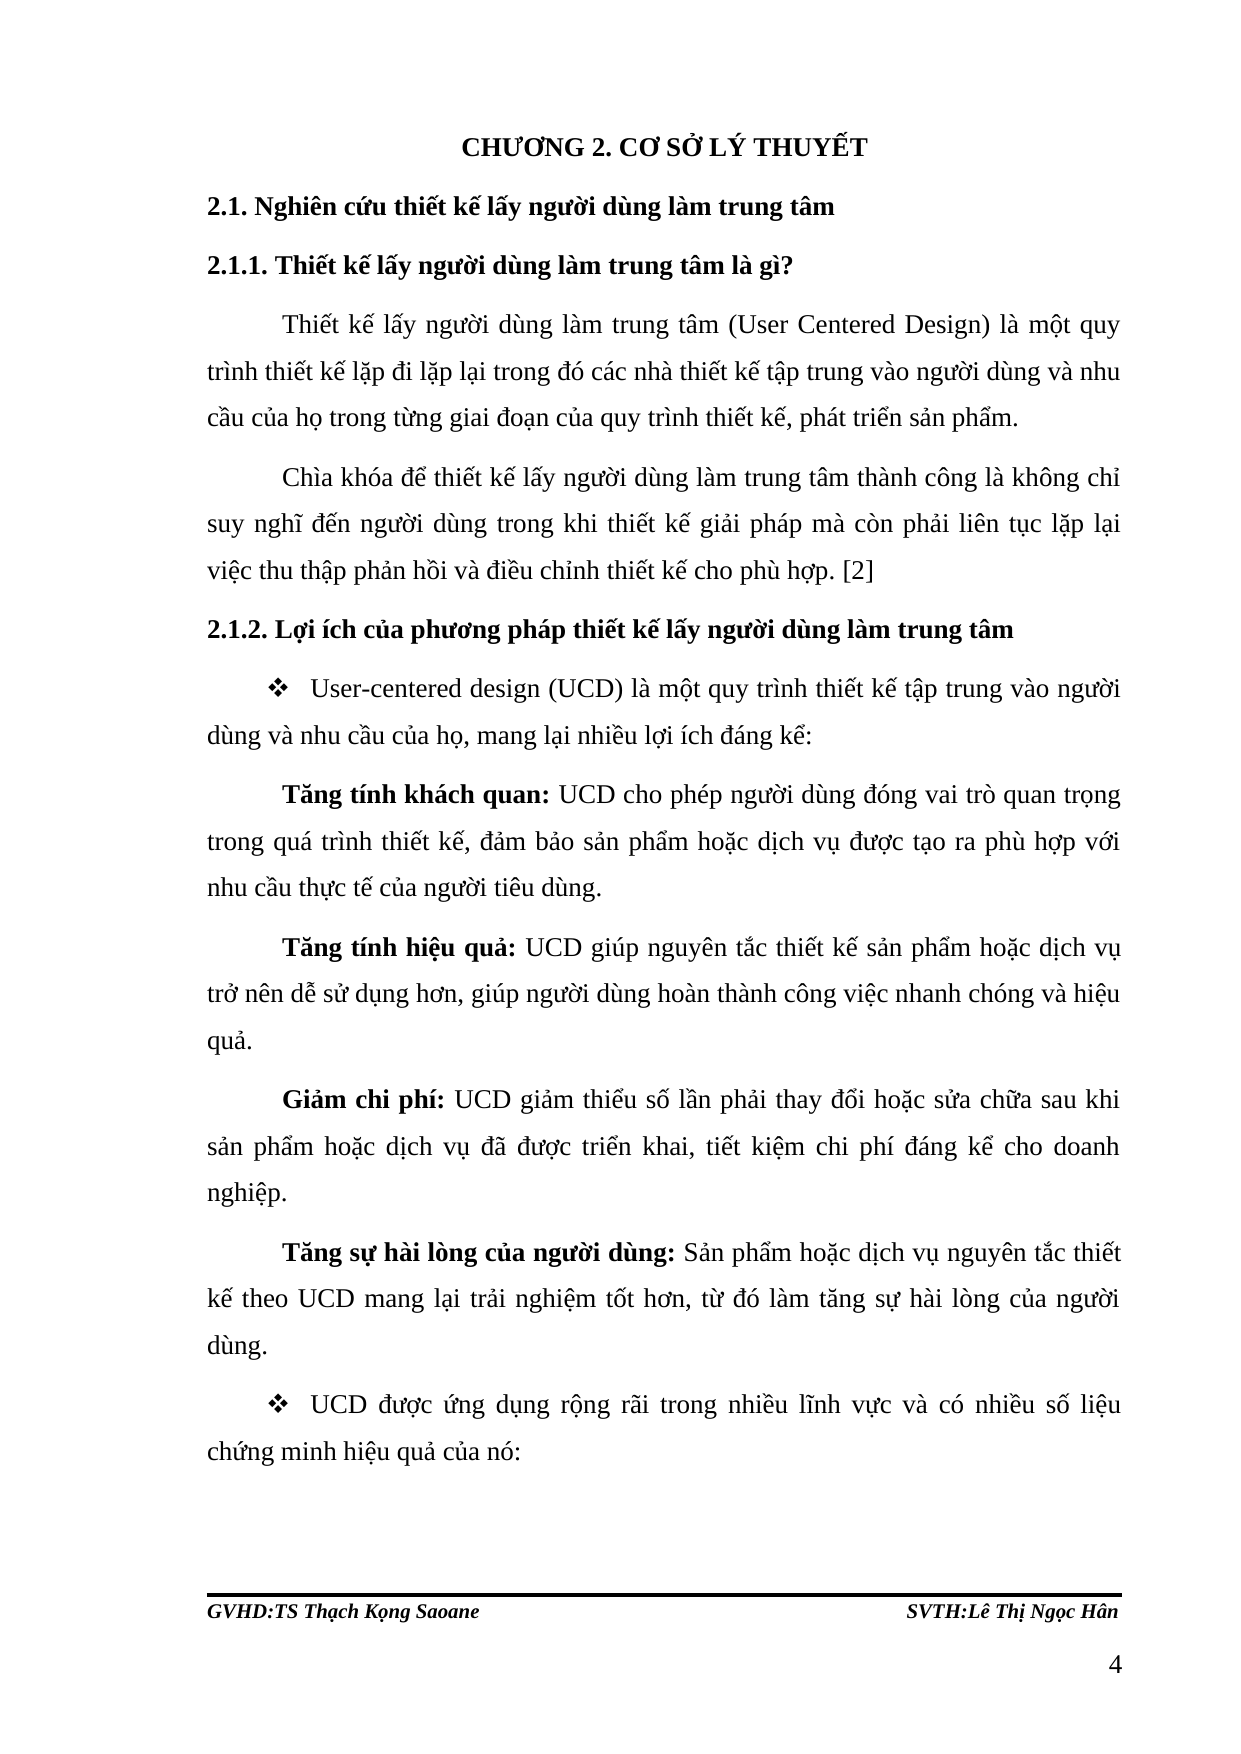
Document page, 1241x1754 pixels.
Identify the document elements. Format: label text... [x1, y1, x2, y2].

text Chìa khóa để thiết kế lấy người dùng làm trung tâm thành công là không chỉ suy nghĩ đến người dùng trong khi thiết kế giải pháp mà còn phải liên tục lặp lại việc thu thập phản hồi và điều chỉnh thiết kế cho phù hợp. [207, 461, 1122, 585]
subtitle Thiết kế lấy người dùng làm trung tâm là gì? [207, 249, 1122, 280]
text Thiết kế lấy người dùng làm trung tâm (User Centered Design) là một quy trình thiết kế lặp đi lặp lại trong đó các nhà thiết kế tập trung vào người dùng và nhu cầu của họ trong từng giai đoạn của quy trình thiết kế, phát triển sản phẩm. [207, 308, 1122, 433]
list User-centered design (UCD) là một quy trình thiết kế tập trung vào người dùng và nhu cầu của họ, mang lại nhiều lợi ích đáng kể: [207, 672, 1122, 750]
list UCD được ứng dụng rộng rãi trong nhiều lĩnh vực và có nhiều số liệu chứng minh hiệu quả của nó: [207, 1388, 1122, 1466]
text Giảm chi phí: UCD giảm thiểu số lần phải thay đổi hoặc sửa chữa sau khi sản phẩm hoặc dịch vụ đã được triển khai, tiết kiệm chi phí đáng kể cho doanh nghiệp. [207, 1083, 1122, 1208]
subtitle Lợi ích của phương pháp thiết kế lấy người dùng làm trung tâm [207, 613, 1122, 644]
text Tăng tính hiệu quả: UCD giúp nguyên tắc thiết kế sản phẩm hoặc dịch vụ trở nên dễ sử dụng hơn, giúp người dùng hoàn thành công việc nhanh chóng và hiệu quả. [207, 931, 1122, 1055]
text Tăng sự hài lòng của người dùng: Sản phẩm hoặc dịch vụ nguyên tắc thiết kế theo UCD mang lại trải nghiệm tốt hơn, từ đó làm tăng sự hài lòng của người dùng. [207, 1236, 1122, 1360]
subtitle Nghiên cứu thiết kế lấy người dùng làm trung tâm [207, 190, 1122, 221]
subtitle CƠ SỞ LÝ THUYẾT [207, 131, 1122, 162]
text Tăng tính khách quan: UCD cho phép người dùng đóng vai trò quan trọng trong quá trình thiết kế, đảm bảo sản phẩm hoặc dịch vụ được tạo ra phù hợp với nhu cầu thực tế của người tiêu dùng. [207, 778, 1122, 903]
